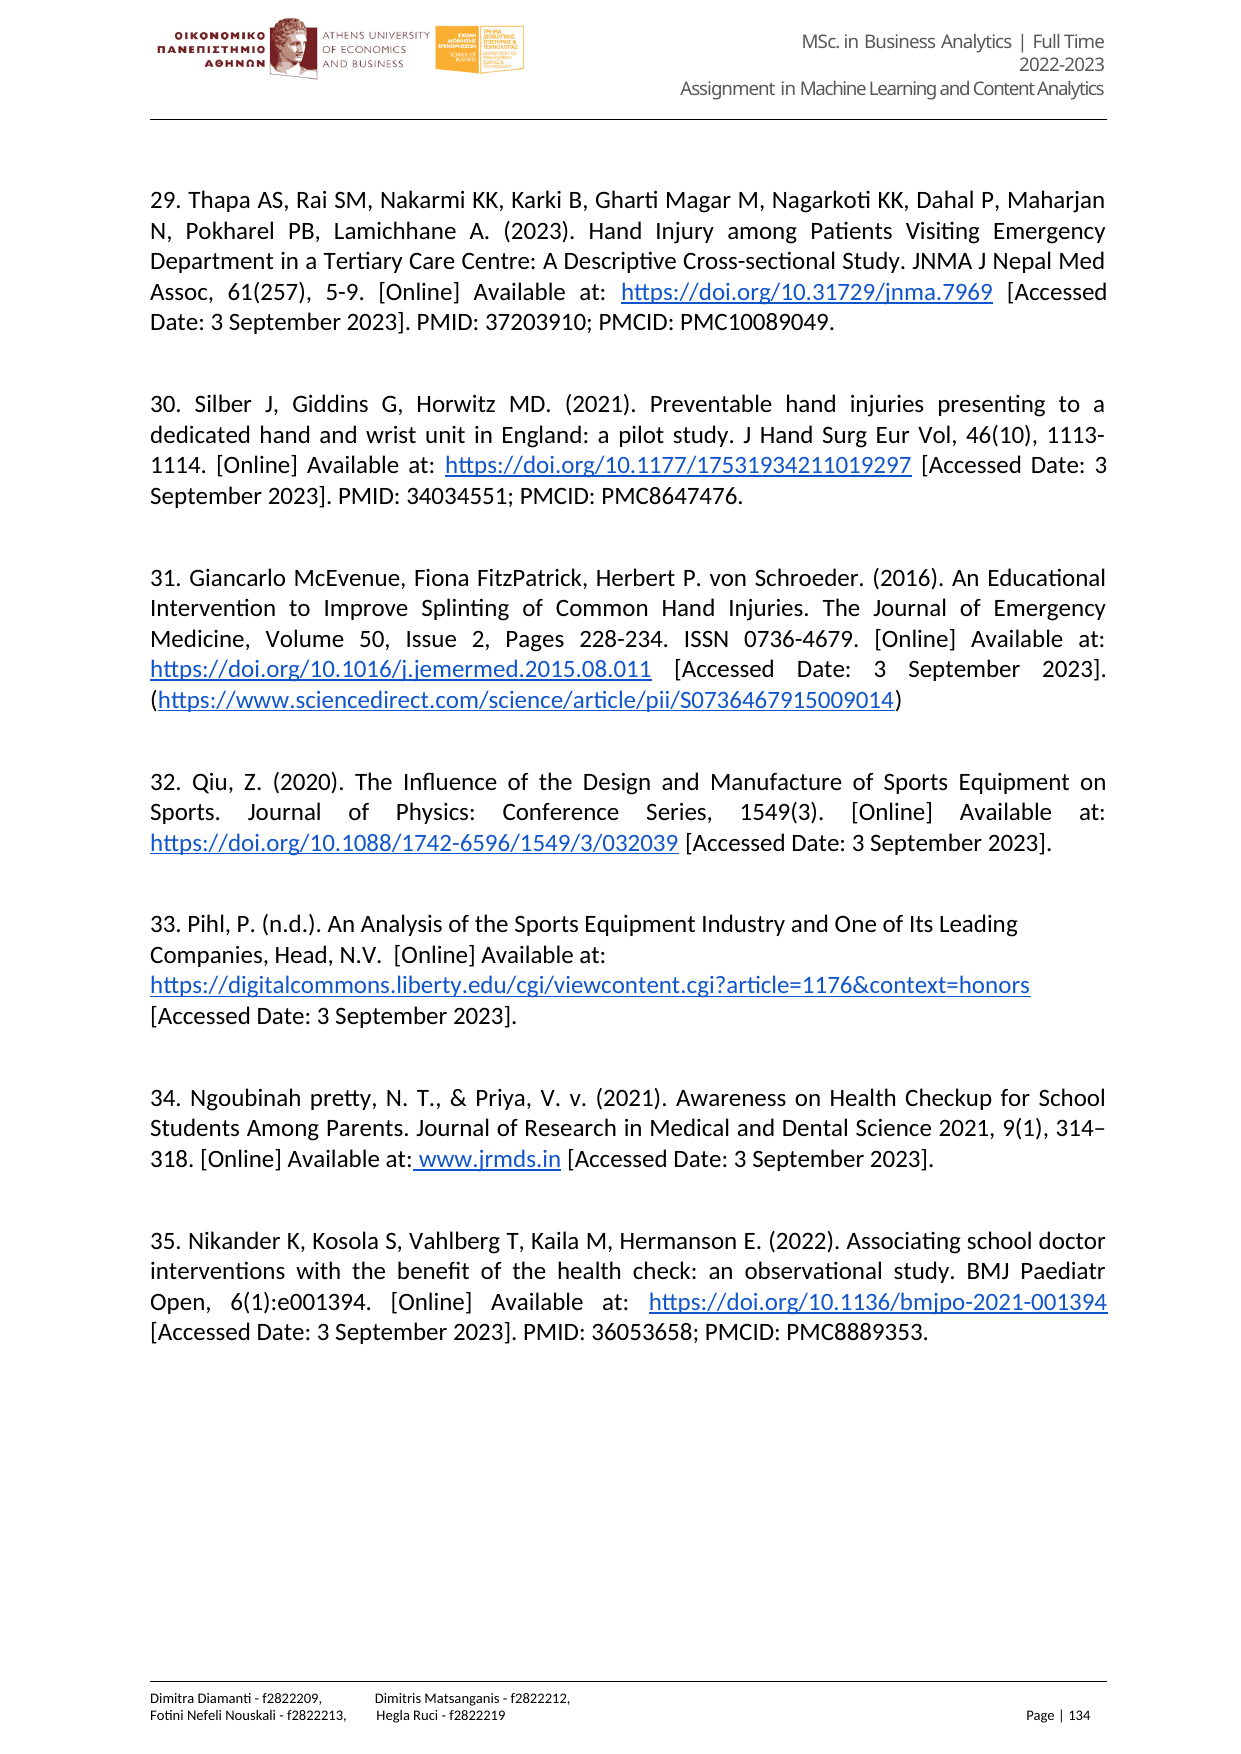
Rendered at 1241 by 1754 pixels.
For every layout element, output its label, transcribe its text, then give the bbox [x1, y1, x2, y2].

picture [151, 17, 526, 82]
text 30. Silber J, Giddins G, Horwitz MD. (2021). Preventable hand injuries presenting to a dedicated hand and wrist unit in England: a pilot study. J Hand Surg Eur Vol, 46(10), 1113-1114. [Online] Available at: https://doi.org/10.1177/17531934211019297 [Accessed Date: 3 September 2023]. PMID: 34034551; PMCID: PMC8647476. [150, 388, 1107, 510]
text 31. Giancarlo McEvenue, Fiona FitzPatrick, Herbert P. von Schroeder. (2016). An Educational Intervention to Improve Splinting of Common Hand Injuries. The Journal of Emergency Medicine, Volume 50, Issue 2, Pages 228-234. ISSN 0736-4679. [Online] Available at: https://doi.org/10.1016/j.jemermed.2015.08.011 [Accessed Date: 3 September 2023]. (https://www.sciencedirect.com/science/article/pii/S0736467915009014) [150, 562, 1107, 714]
text 34. Ngoubinah pretty, N. T., & Priya, V. v. (2021). Awareness on Health Checkup for School Students Among Parents. Journal of Research in Medical and Dental Science 2021, 9(1), 314–318. [Online] Available at: www.jrmds.in [Accessed Date: 3 September 2023]. [150, 1082, 1107, 1173]
text 33. Pihl, P. (n.d.). An Analysis of the Sports Equipment Industry and One of Its Leading Companies, Head, N.V. [Online] Available at: https://digitalcommons.liberty.edu/cgi/viewcontent.cgi?article=1176&context=honors [Accessed Date: 3 September 2023]. [150, 908, 1107, 1031]
text 29. Thapa AS, Rai SM, Nakarmi KK, Karki B, Gharti Magar M, Nagarkoti KK, Dahal P, Maharjan N, Pokharel PB, Lamichhane A. (2023). Hand Injury among Patients Visiting Emergency Department in a Tertiary Care Centre: A Descriptive Cross-sectional Study. JNMA J Nepal Med Assoc, 61(257), 5-9. [Online] Available at: https://doi.org/10.31729/jnma.7969 [Accessed Date: 3 September 2023]. PMID: 37203910; PMCID: PMC10089049. [150, 184, 1107, 337]
text 35. Nikander K, Kosola S, Vahlberg T, Kaila M, Hermanson E. (2022). Associating school doctor interventions with the benefit of the health check: an observational study. BMJ Paediatr Open, 6(1):e001394. [Online] Available at: https://doi.org/10.1136/bmjpo-2021-001394 [Accessed Date: 3 September 2023]. PMID: 36053658; PMCID: PMC8889353. [150, 1225, 1107, 1347]
text 32. Qiu, Z. (2020). The Influence of the Design and Manufacture of Sports Equipment on Sports. Journal of Physics: Conference Series, 1549(3). [Online] Available at: https://doi.org/10.1088/1742-6596/1549/3/032039 [Accessed Date: 3 September 2023]. [150, 766, 1107, 857]
